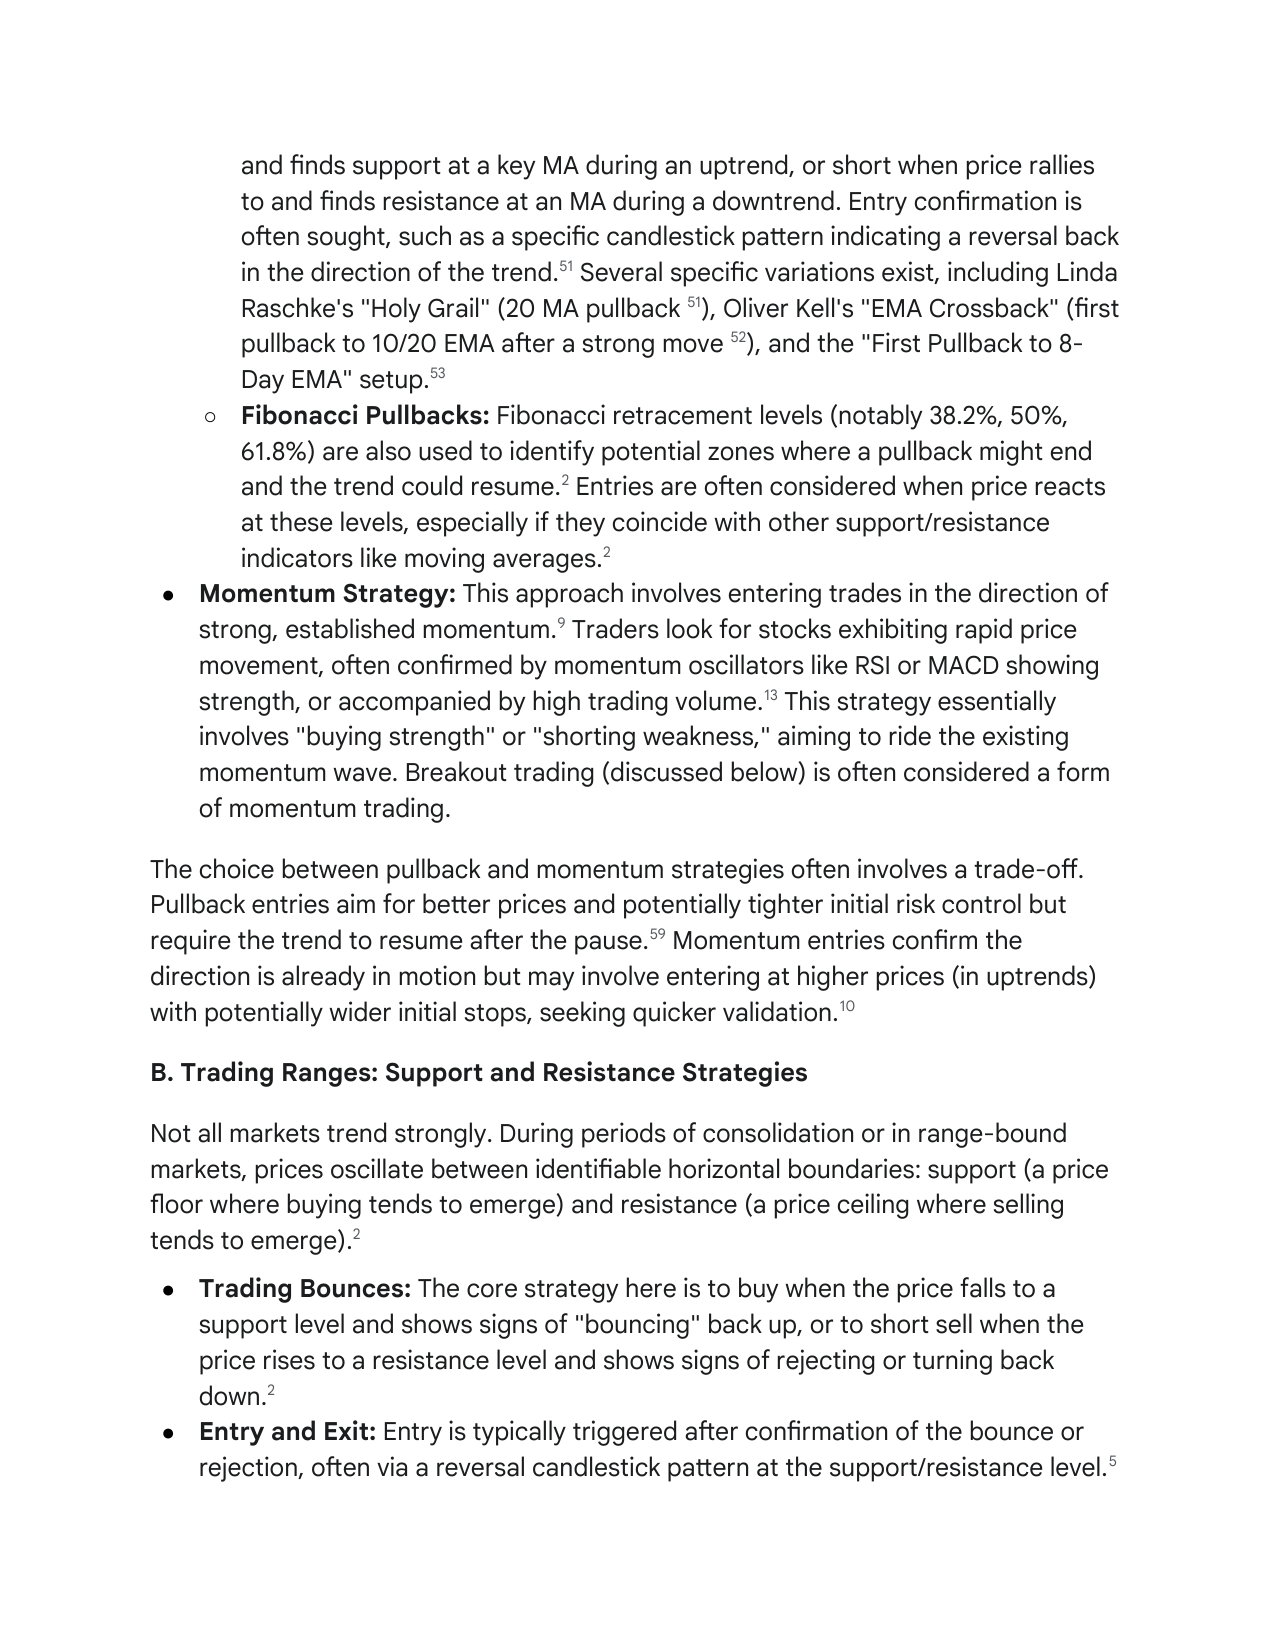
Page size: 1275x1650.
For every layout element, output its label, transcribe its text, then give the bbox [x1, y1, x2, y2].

list Momentum Strategy: This approach involves entering trades in the direction of strong, established momentum.9 Traders look for stocks exhibiting rapid price movement, often confirmed by momentum oscillators like RSI or MACD showing strength, or accompanied by high trading volume.13 This strategy essentially involves "buying strength" or "shorting weakness," aiming to ride the existing momentum wave. Breakout trading (discussed below) is often considered a form of momentum trading. [161, 579, 1125, 824]
list Fibonacci Pullbacks: Fibonacci retracement levels (notably 38.2%, 50%, 61.8%) are also used to identify potential zones where a pullback might end and the trend could resume.2 Entries are often considered when price reacts at these levels, especially if they coincide with other support/resistance indicators like moving averages.2 [203, 400, 1125, 574]
text B. Trading Ranges: Support and Resistance Strategies [150, 1057, 1125, 1089]
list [203, 150, 1125, 396]
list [161, 1417, 1125, 1484]
text Not all markets trend strongly. During periods of consolidation or in range-bound markets, prices oscillate between identifiable horizontal boundaries: support (a price floor where buying tends to emerge) and resistance (a price ceiling where selling tends to emerge).2 [150, 1118, 1125, 1257]
list Trading Bounces: The core strategy here is to buy when the price falls to a support level and shows signs of "bouncing" back up, or to short sell when the price rises to a resistance level and shows signs of rejecting or turning back down.2 [161, 1274, 1125, 1412]
text The choice between pullback and momentum strategies often involves a trade-off. Pullback entries aim for better prices and potentially tighter initial risk control but require the trend to resume after the pause.59 Momentum entries confirm the direction is already in motion but may involve entering at higher prices (in uptrends) with potentially wider initial stops, seeking quicker validation.10 [150, 854, 1125, 1028]
